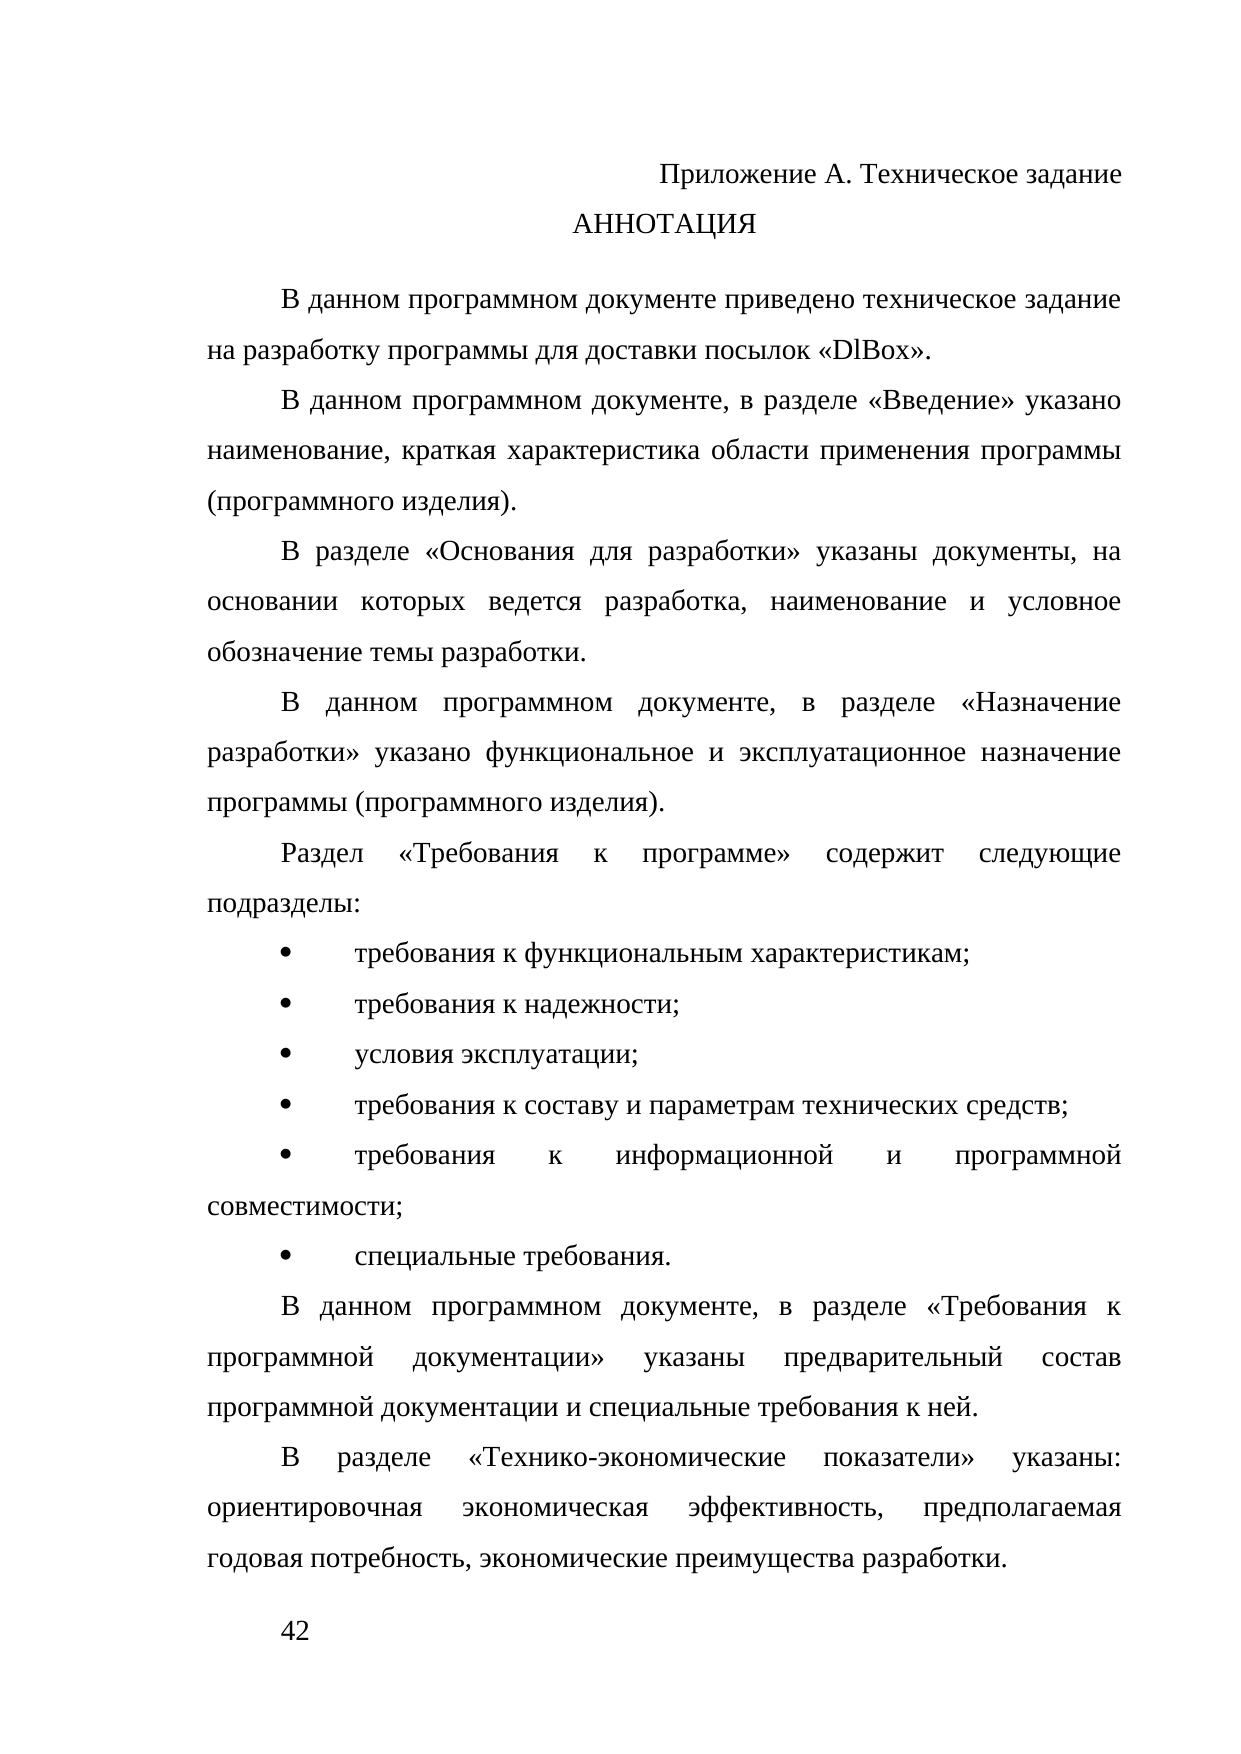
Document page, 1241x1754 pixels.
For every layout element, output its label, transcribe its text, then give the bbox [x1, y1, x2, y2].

list требования к надежности; [207, 986, 1122, 1019]
text Раздел «Требования к программе» содержит следующие подразделы: [207, 835, 1122, 919]
text В разделе «Основания для разработки» указаны документы, на основании которых ведется разработка, наименование и условное обозначение темы разработки. [207, 533, 1122, 667]
text В данном программном документе, в разделе «Назначение разработки» указано функциональное и эксплуатационное назначение программы (программного изделия). [207, 684, 1122, 818]
text АННОТАЦИЯ [207, 206, 1122, 240]
text В разделе «Технико-экономические показатели» указаны: ориентировочная экономическая эффективность, предполагаемая годовая потребность, экономические преимущества разработки. [207, 1439, 1122, 1573]
text В данном программном документе приведено техническое задание на разработку программы для доставки посылок «DlBox». [207, 281, 1122, 365]
list условия эксплуатации; [207, 1036, 1122, 1070]
text В данном программном документе, в разделе «Требования к программной документации» указаны предварительный состав программной документации и специальные требования к ней. [207, 1288, 1122, 1422]
list требования к составу и параметрам технических средств; [207, 1087, 1122, 1120]
text В данном программном документе, в разделе «Введение» указано наименование, краткая характеристика области применения программы (программного изделия). [207, 382, 1122, 516]
list требования к функциональным характеристикам; [207, 936, 1122, 969]
subtitle Приложение А. Техническое задание [207, 156, 1122, 189]
list специальные требования. [207, 1238, 1122, 1272]
list требования к информационной и программной совместимости; [207, 1137, 1122, 1221]
